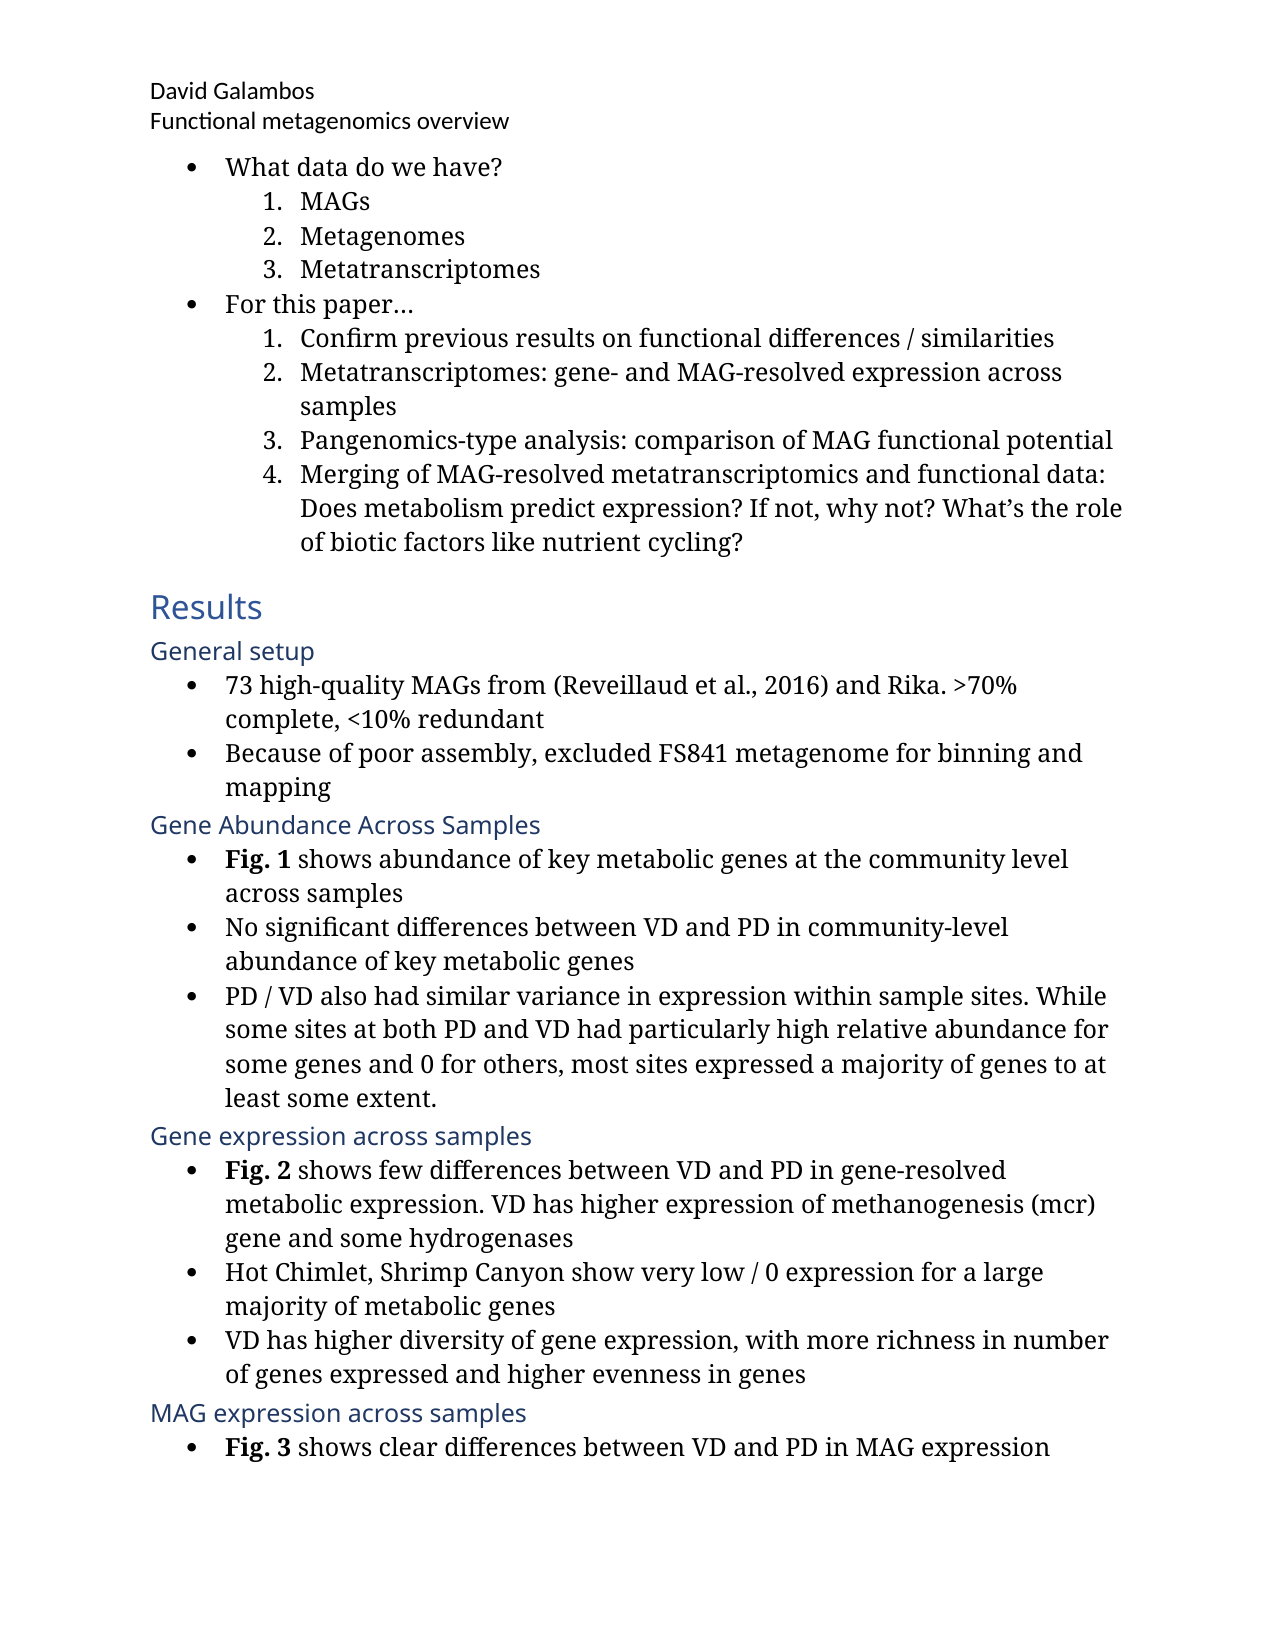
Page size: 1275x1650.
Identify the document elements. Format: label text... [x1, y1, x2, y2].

list Merging of MAG-resolved metatranscriptomics and functional data: Does metabolism predict expression? If not, why not? What’s the role of biotic factors like nutrient cycling? [262, 457, 1125, 559]
text Fig. 3 shows clear differences between VD and PD in MAG expression [187, 1429, 1125, 1463]
subtitle Results [150, 584, 1125, 629]
list Metagenomes [262, 218, 1125, 252]
subtitle General setup [150, 633, 1125, 667]
text What data do we have? [187, 150, 1125, 184]
text Fig. 1 shows abundance of key metabolic genes at the community level across samples [187, 842, 1125, 910]
list Confirm previous results on functional differences / similarities [262, 320, 1125, 354]
subtitle Gene Abundance Across Samples [150, 808, 1125, 842]
subtitle MAG expression across samples [150, 1395, 1125, 1429]
list Pangenomics-type analysis: comparison of MAG functional potential [262, 422, 1125, 457]
text PD / VD also had similar variance in expression within sample sites. While some sites at both PD and VD had particularly high relative abundance for some genes and 0 for others, most sites expressed a majority of genes to at least some extent. [187, 978, 1125, 1114]
text No significant differences between VD and PD in community-level abundance of key metabolic genes [187, 910, 1125, 978]
text Fig. 2 shows few differences between VD and PD in gene-resolved metabolic expression. VD has higher expression of methanogenesis (mcr) gene and some hydrogenases [187, 1153, 1125, 1255]
subtitle Gene expression across samples [150, 1118, 1125, 1153]
text Because of poor assembly, excluded FS841 metagenome for binning and mapping [187, 736, 1125, 804]
list Metatranscriptomes [262, 252, 1125, 286]
text Hot Chimlet, Shrimp Canyon show very low / 0 expression for a large majority of metabolic genes [187, 1255, 1125, 1323]
list MAGs [262, 184, 1125, 218]
text 73 high-quality MAGs from (Reveillaud et al., 2016) and Rika. >70% complete, <10% redundant [187, 667, 1125, 736]
text VD has higher diversity of gene expression, with more richness in number of genes expressed and higher evenness in genes [187, 1323, 1125, 1391]
text For this paper… [187, 286, 1125, 320]
list Metatranscriptomes: gene- and MAG-resolved expression across samples [262, 354, 1125, 422]
